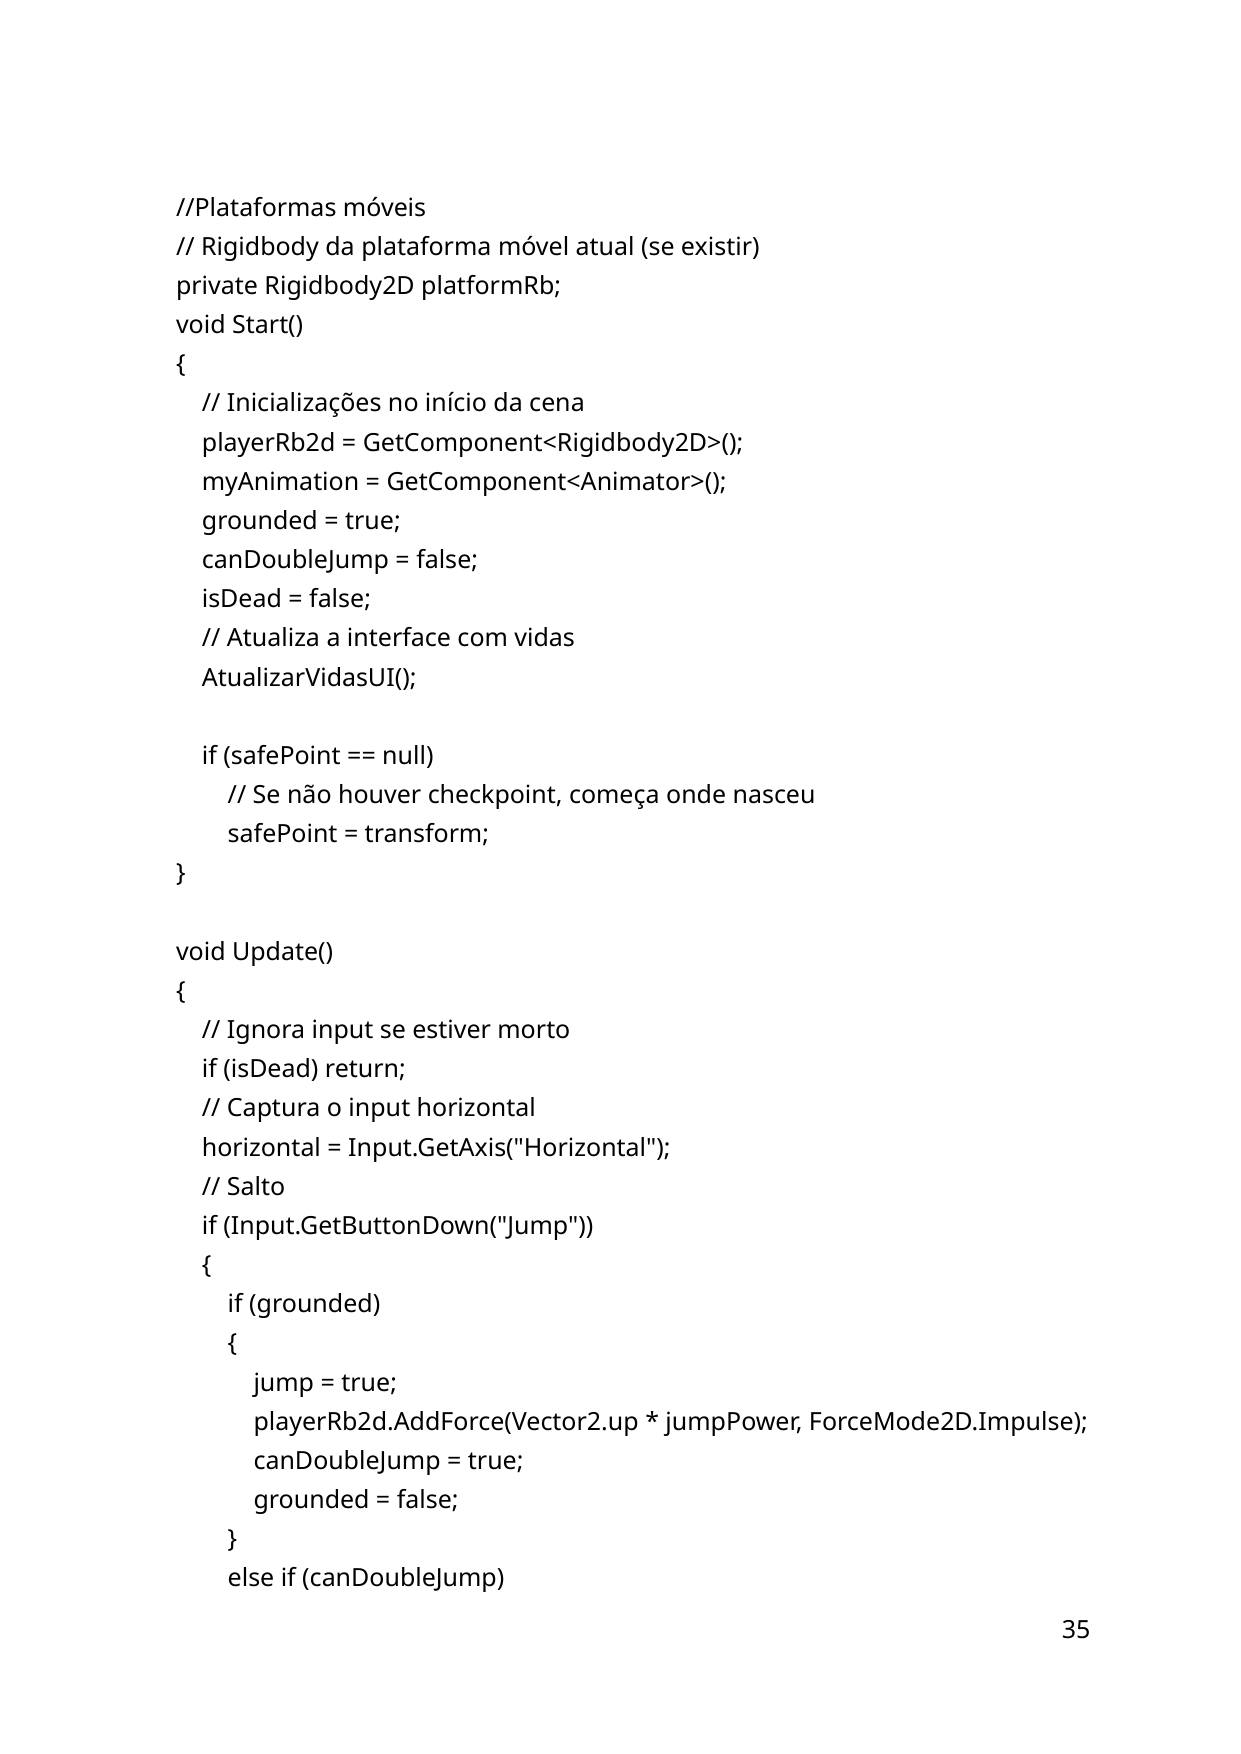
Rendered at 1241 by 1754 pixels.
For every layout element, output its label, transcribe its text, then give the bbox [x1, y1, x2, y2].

text void Update() [150, 933, 1090, 967]
text if (Input.GetButtonDown("Jump")) [150, 1207, 1090, 1242]
text // Inicializações no início da cena [150, 385, 1090, 419]
text //Plataformas móveis [150, 189, 1090, 223]
text AtualizarVidasUI(); [150, 659, 1090, 693]
text // Atualiza a interface com vidas [150, 620, 1090, 654]
text if (grounded) [150, 1286, 1090, 1320]
text // Se não houver checkpoint, começa onde nasceu [150, 777, 1090, 811]
text isDead = false; [150, 581, 1090, 615]
text { [150, 1247, 1090, 1281]
text myAnimation = GetComponent<Animator>(); [150, 463, 1090, 497]
text void Start() [150, 307, 1090, 341]
text // Salto [150, 1168, 1090, 1202]
text grounded = true; [150, 502, 1090, 537]
text playerRb2d = GetComponent<Rigidbody2D>(); [150, 424, 1090, 458]
text canDoubleJump = false; [150, 542, 1090, 576]
text else if (canDoubleJump) [150, 1560, 1090, 1594]
text } [150, 855, 1090, 889]
text if (safePoint == null) [150, 737, 1090, 772]
text { [150, 972, 1090, 1007]
text if (isDead) return; [150, 1051, 1090, 1085]
text safePoint = transform; [150, 816, 1090, 850]
text // Captura o input horizontal [150, 1090, 1090, 1124]
text private Rigidbody2D platformRb; [150, 267, 1090, 302]
text { [150, 346, 1090, 380]
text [150, 1403, 1090, 1437]
text horizontal = Input.GetAxis("Horizontal"); [150, 1129, 1090, 1163]
text { [150, 1325, 1090, 1359]
text jump = true; [150, 1364, 1090, 1398]
text grounded = false; [150, 1482, 1090, 1516]
text } [150, 1521, 1090, 1555]
text canDoubleJump = true; [150, 1442, 1090, 1477]
text // Rigidbody da plataforma móvel atual (se existir) [150, 228, 1090, 262]
text // Ignora input se estiver morto [150, 1012, 1090, 1046]
